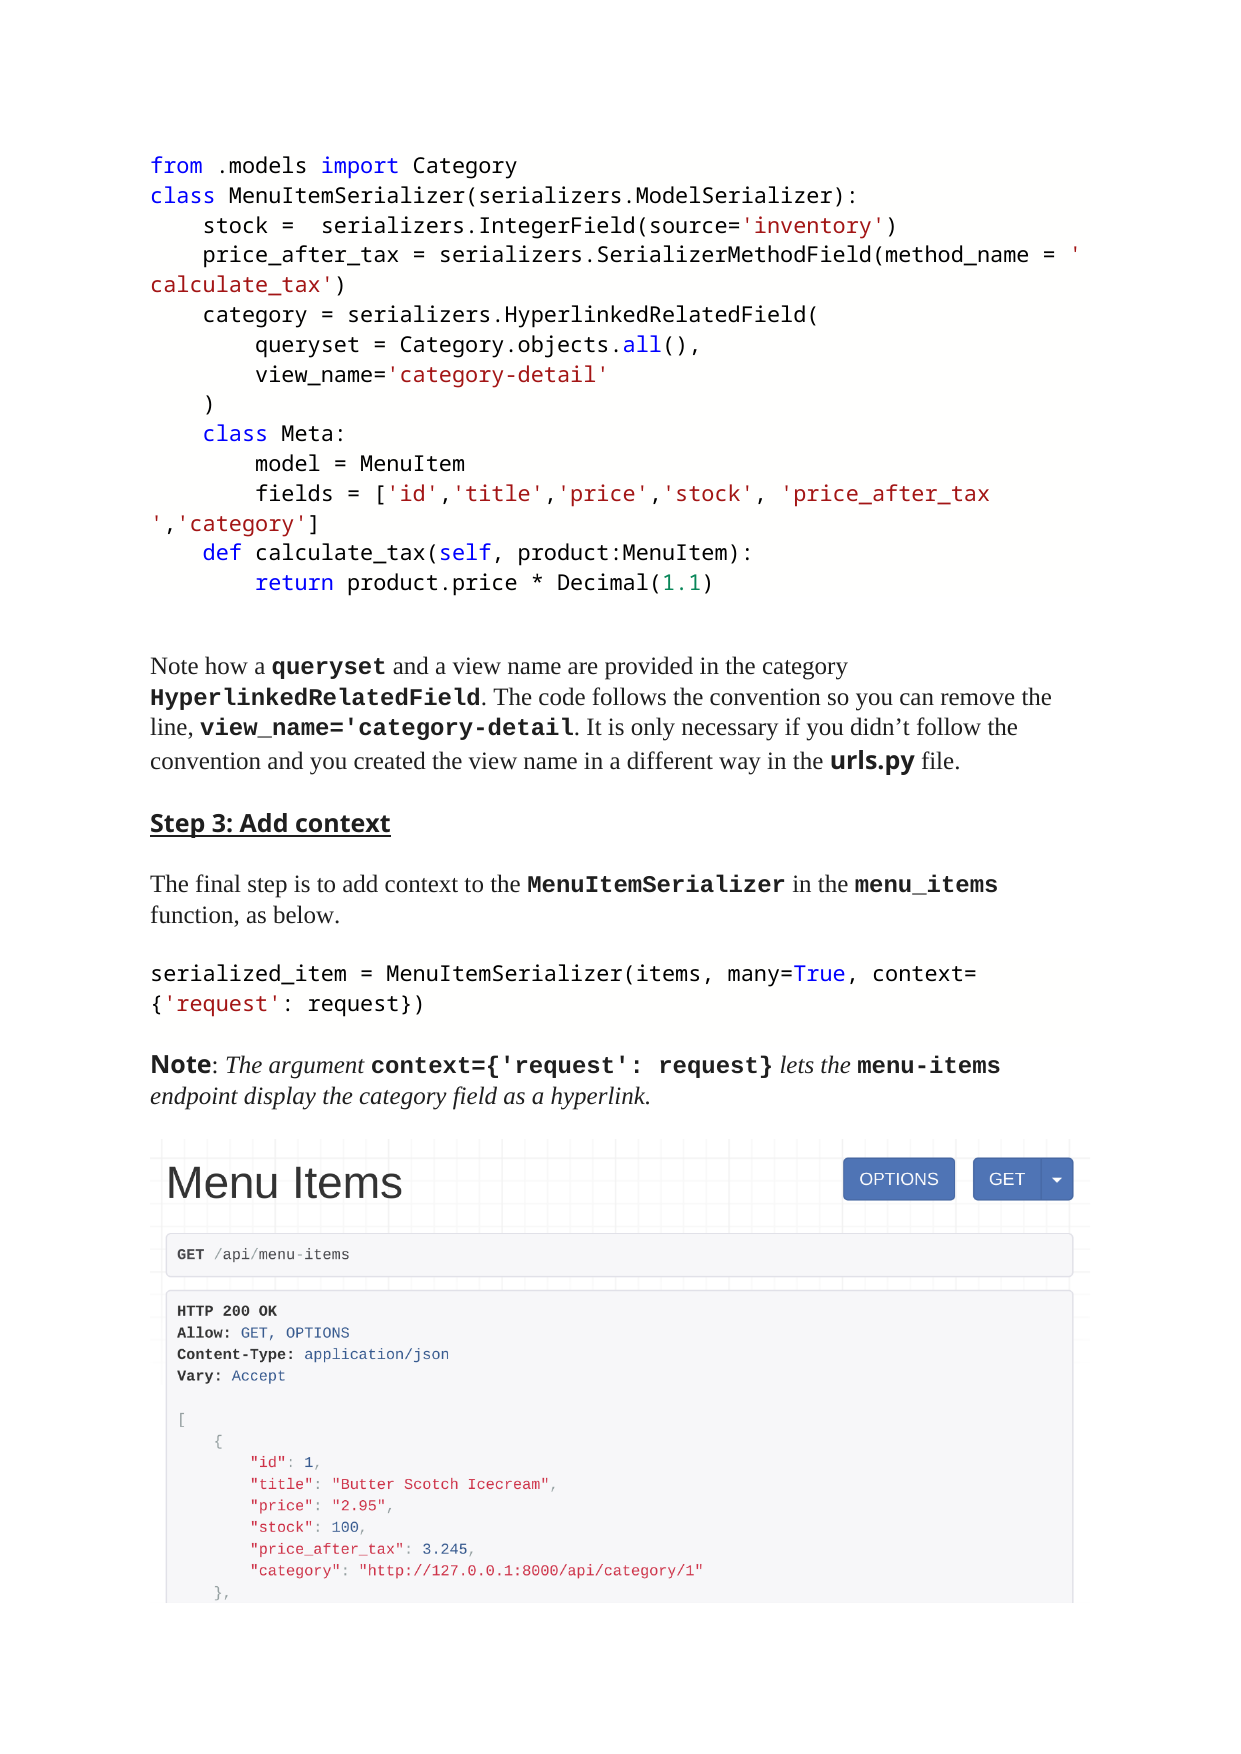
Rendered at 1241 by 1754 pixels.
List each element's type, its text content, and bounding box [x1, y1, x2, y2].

text return product.price * Decimal(1.1) [150, 567, 1090, 597]
text model = MenuItem [150, 448, 1090, 478]
text price_after_tax = serializers.SerializerMethodField(method_name = 'calculate_tax') [150, 239, 1090, 299]
text def calculate_tax(self, product:MenuItem): [150, 537, 1090, 567]
text category = serializers.HyperlinkedRelatedField( [150, 299, 1090, 329]
text The final step is to add context to the MenuItemSerializer in the menu_items function, as below. [150, 869, 1090, 928]
text queryset = Category.objects.all(), [150, 329, 1090, 358]
text from .models import Category [150, 150, 1090, 180]
text Note: The argument context={'request': request} lets the menu-items endpoint display the category field as a hyperlink. [150, 1047, 1090, 1110]
text Note how a queryset and a view name are provided in the category HyperlinkedRelatedField. The code follows the convention so you can remove the line, view_name='category-detail. It is only necessary if you didn’t follow the convention and you created the view name in a different way in the urls.py file. [150, 651, 1090, 777]
text Step 3: Add context [150, 806, 1090, 840]
text class MenuItemSerializer(serializers.ModelSerializer): [150, 180, 1090, 209]
text fields = ['id','title','price','stock', 'price_after_tax','category'] [150, 478, 1090, 537]
text serialized_item = MenuItemSerializer(items, many=True, context={'request': request}) [150, 958, 1090, 1017]
text stock = serializers.IntegerField(source='inventory') [150, 209, 1090, 239]
picture [150, 1139, 1091, 1603]
text ) [150, 388, 1090, 418]
text view_name='category-detail' [150, 358, 1090, 388]
text class Meta: [150, 418, 1090, 448]
